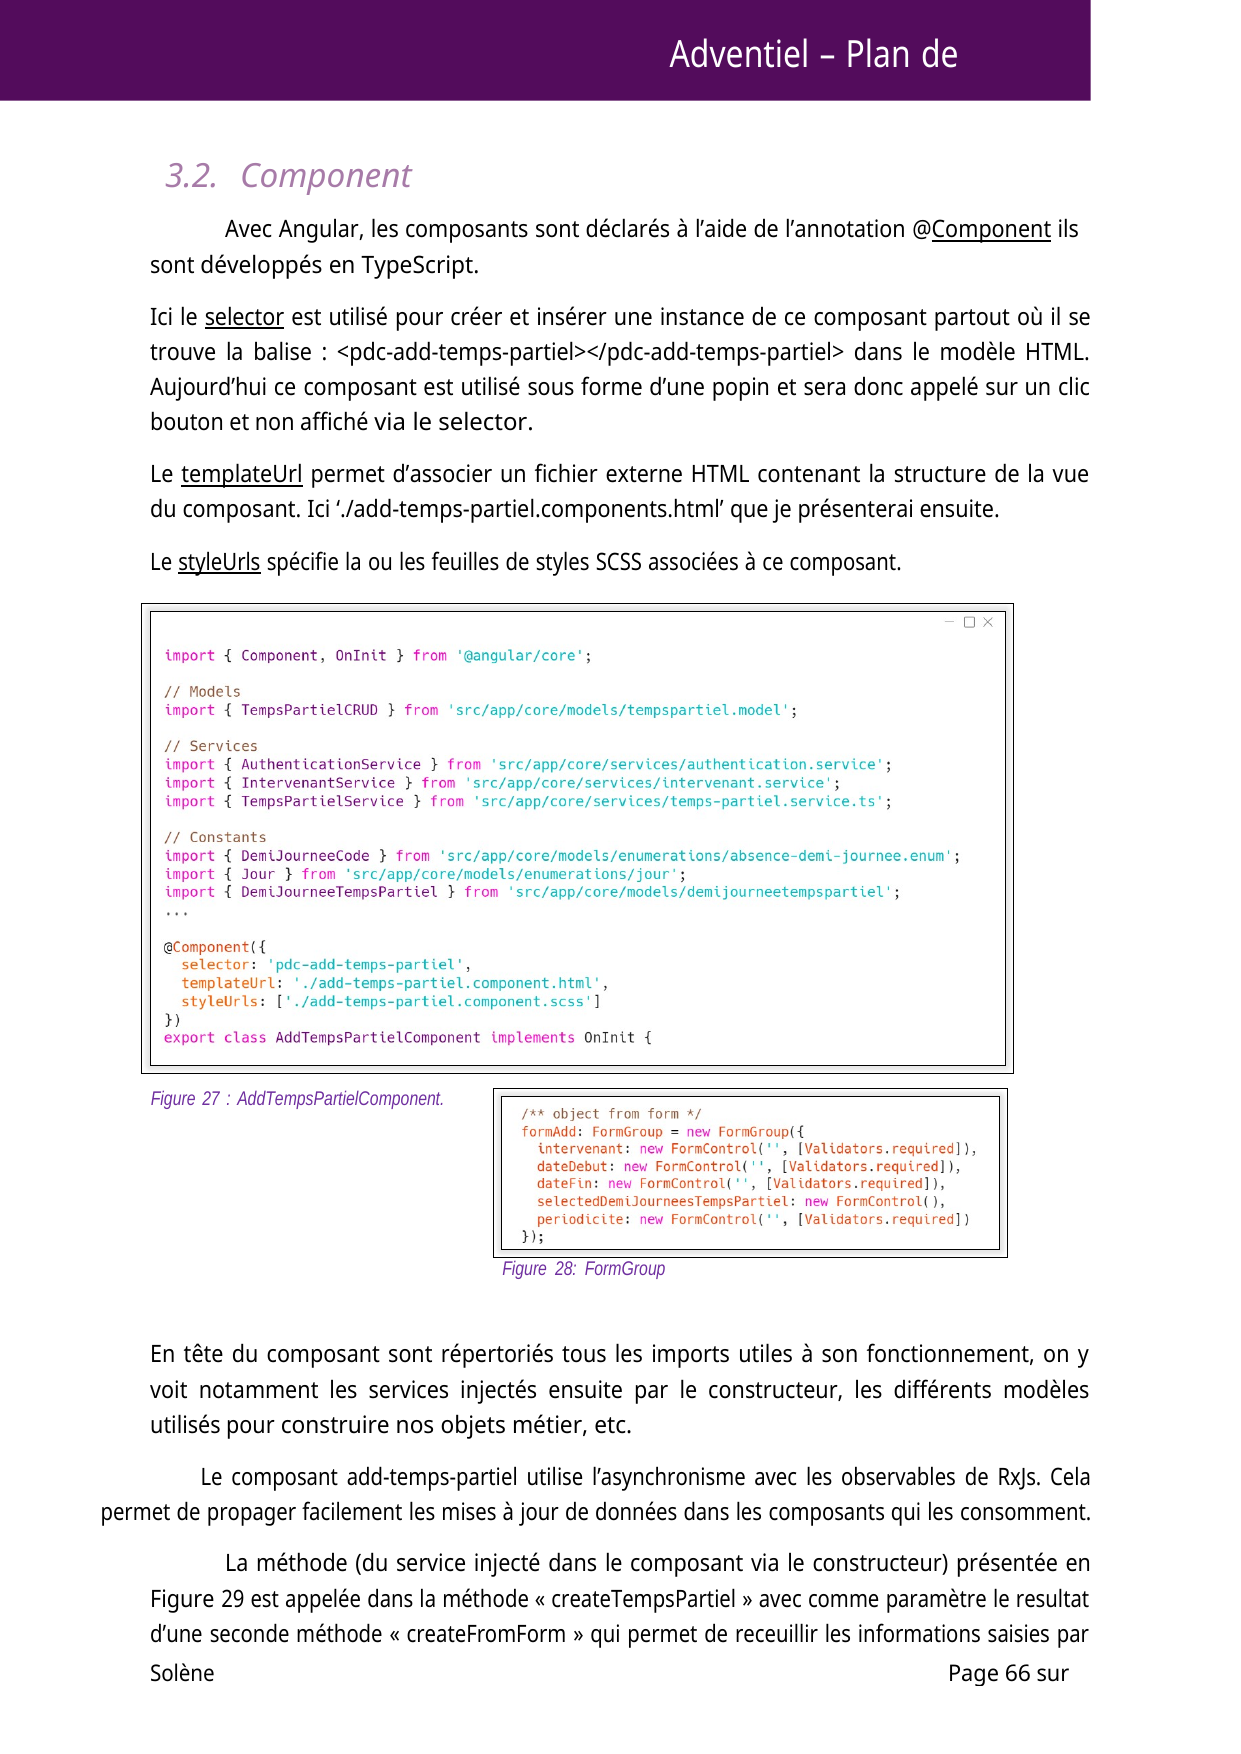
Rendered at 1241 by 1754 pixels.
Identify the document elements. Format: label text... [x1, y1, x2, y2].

text Le composant add-temps-partiel utilise l’asynchronisme avec les observables de RxJs. Cela [0, 1460, 1091, 1492]
text Avec Angular, les composants sont déclarés à l’aide de l’annotation @Component ils sont développés en TypeScript. [150, 212, 1091, 280]
text Le templateUrl permet d’associer un fichier externe HTML contenant la structure de la vue du composant. Ici ‘./add-temps-partiel.components.html’ que je présenterai ensuite. [150, 457, 1091, 525]
text Ici le selector est utilisé pour créer et insérer une instance de ce composant partout où il se trouve la balise : <pdc-add-temps-partiel></pdc-add-temps-partiel> dans le modèle HTML. Aujourd’hui ce composant est utilisé sous forme d’une popin et sera donc appelé sur un clic bouton et non affiché via le selector. [150, 299, 1091, 437]
subtitle Component [165, 151, 1240, 197]
picture [494, 1109, 1007, 1257]
picture [142, 604, 1013, 1073]
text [150, 1546, 1091, 1649]
text En tête du composant sont répertoriés tous les imports utiles à son fonctionnement, on y voit notamment les services injectés ensuite par le constructeur, les différents modèles utilisés pour construire nos objets métier, etc. [150, 1337, 1091, 1440]
picture [502, 1109, 999, 1249]
text Le styleUrls spécifie la ou les feuilles de styles SCSS associées à ce composant. [150, 544, 1240, 577]
text permet de propager facilement les mises à jour de données dans les composants qui les consomment. [0, 1494, 1091, 1527]
text Figure 28: FormGroup [119, 1257, 1048, 1280]
